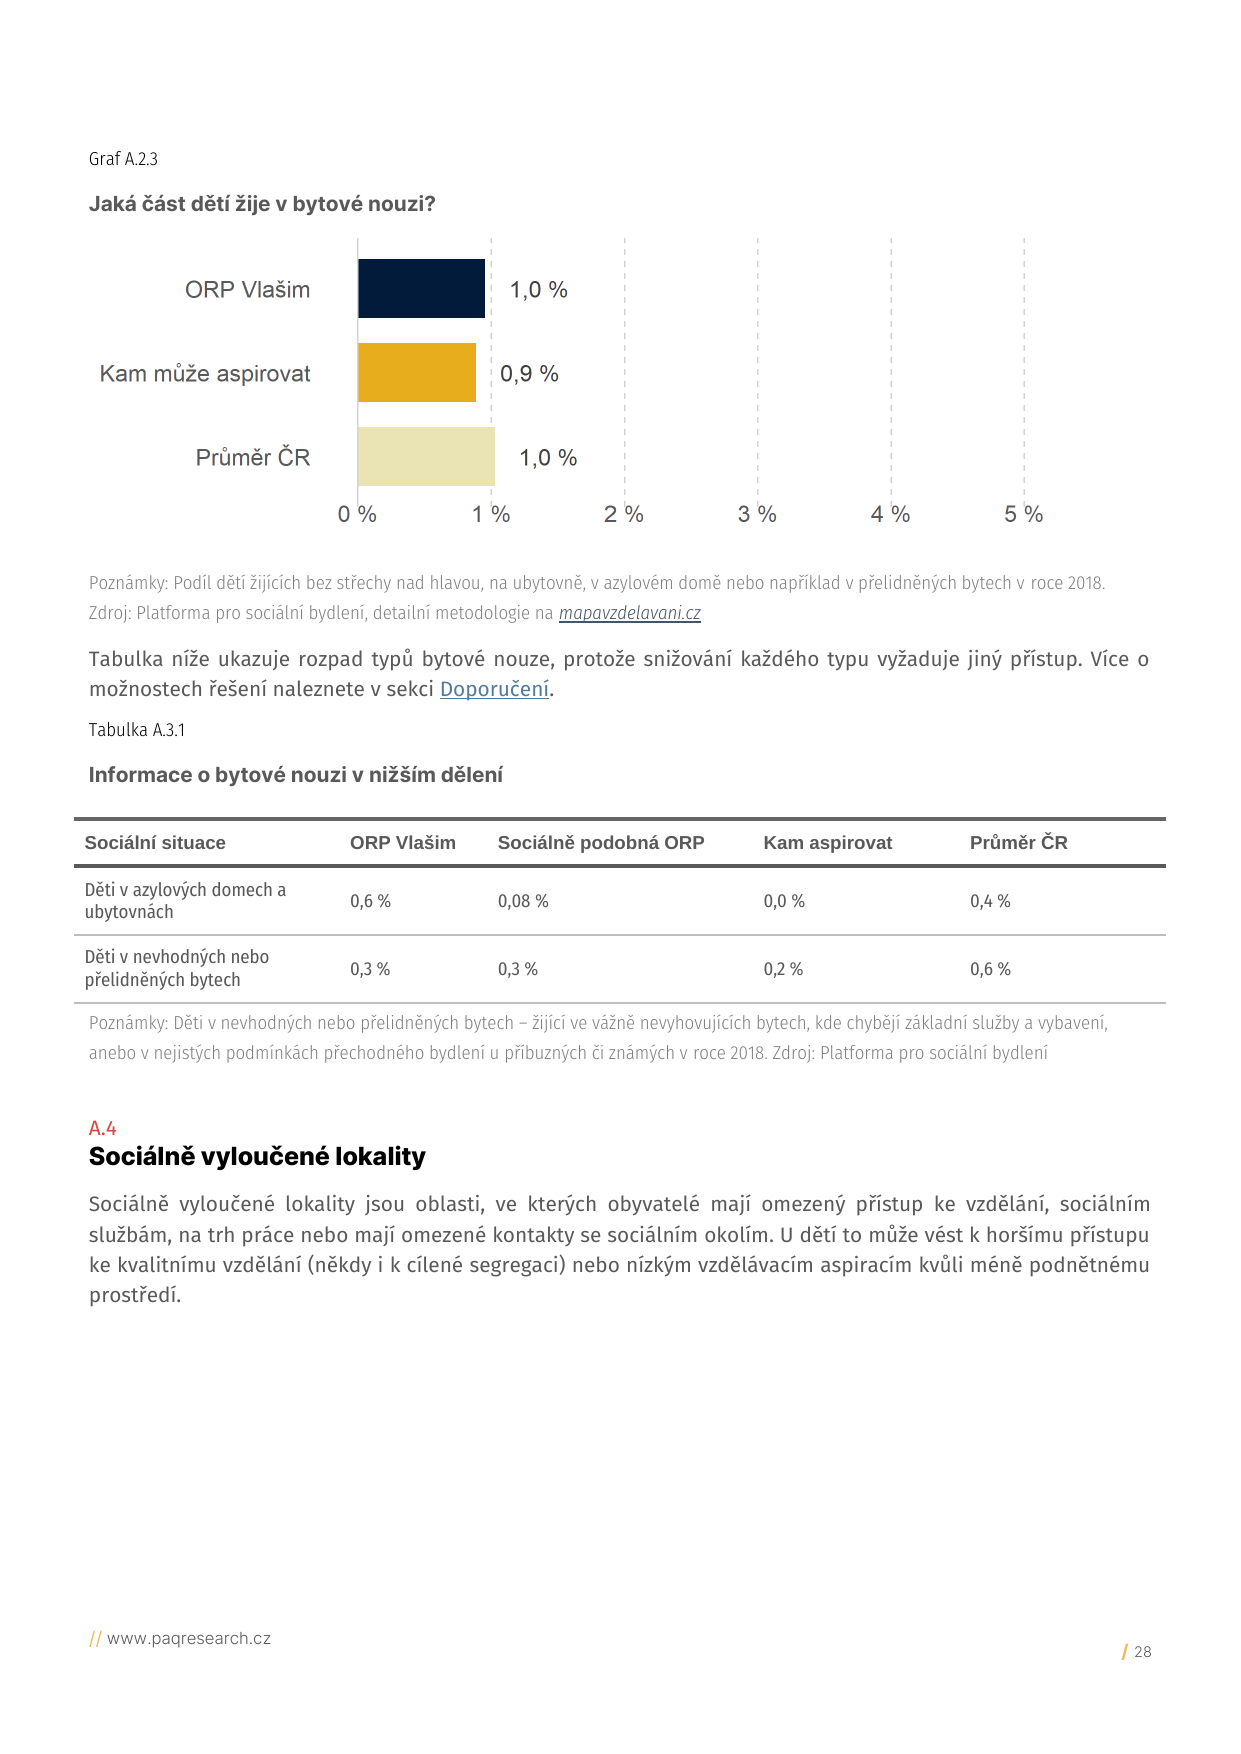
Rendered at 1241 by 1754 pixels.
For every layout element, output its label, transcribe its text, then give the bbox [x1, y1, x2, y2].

text Tabulka A.3.1 [89, 718, 1152, 741]
text Tabulka níže ukazuje rozpad typů bytové nouze, protože snižování každého typu vyžaduje jiný přístup. Více o možnostech řešení naleznete v sekci Doporučení. [89, 641, 1152, 702]
text Graf A.2.3 [89, 148, 1152, 170]
table_header Průměr ČR [960, 821, 1166, 864]
table_cell 0,4 % [960, 868, 1166, 934]
text Poznámky: Podíl dětí žijících bez střechy nad hlavou, na ubytovně, v azylovém domě nebo například v přelidněných bytech v roce 2018. Zdroj: Platforma pro sociální bydlení, detailní metodologie na mapavzdelavani.cz [89, 564, 1152, 625]
table_header Kam aspirovat [753, 821, 959, 864]
subtitle Sociálně vyloučené lokality [89, 1141, 1152, 1172]
table_header ORP Vlašim [340, 821, 487, 864]
table_cell Děti v azylových domech a ubytovnách [74, 868, 339, 934]
table_cell 0,2 % [753, 936, 959, 1002]
table_cell 0,3 % [487, 936, 753, 1002]
table_cell 0,6 % [960, 936, 1166, 1002]
table_cell 0,3 % [340, 936, 487, 1002]
table_cell Děti v nevhodných nebo přelidněných bytech [74, 936, 339, 1002]
text Poznámky: Děti v nevhodných nebo přelidněných bytech – žijící ve vážně nevyhovujících bytech, kde chybějí základní služby a vybavení, anebo v nejistých podmínkách přechodného bydlení u příbuzných či známých v roce 2018. Zdroj: Platforma pro sociální bydlení [89, 1004, 1152, 1064]
table_cell 0,6 % [340, 868, 487, 934]
picture [88, 216, 1139, 548]
table_header Sociálně podobná ORP [487, 821, 753, 864]
text Sociálně vyloučené lokality jsou oblasti, ve kterých obyvatelé mají omezený přístup ke vzdělání, sociálním službám, na trh práce nebo mají omezené kontakty se sociálním okolím. U dětí to může vést k horšímu přístupu ke kvalitnímu vzdělání (někdy i k cílené segregaci) nebo nízkým vzdělávacím aspiracím kvůli méně podnětnému prostředí. [89, 1187, 1152, 1308]
text Jaká část dětí žije v bytové nouzi? [89, 186, 1152, 216]
table_cell 0,08 % [487, 868, 753, 934]
table_header Sociální situace [74, 821, 339, 864]
table_cell 0,0 % [753, 868, 959, 934]
text Informace o bytové nouzi v nižším dělení [89, 757, 1152, 787]
text A.4 [89, 1111, 1152, 1141]
